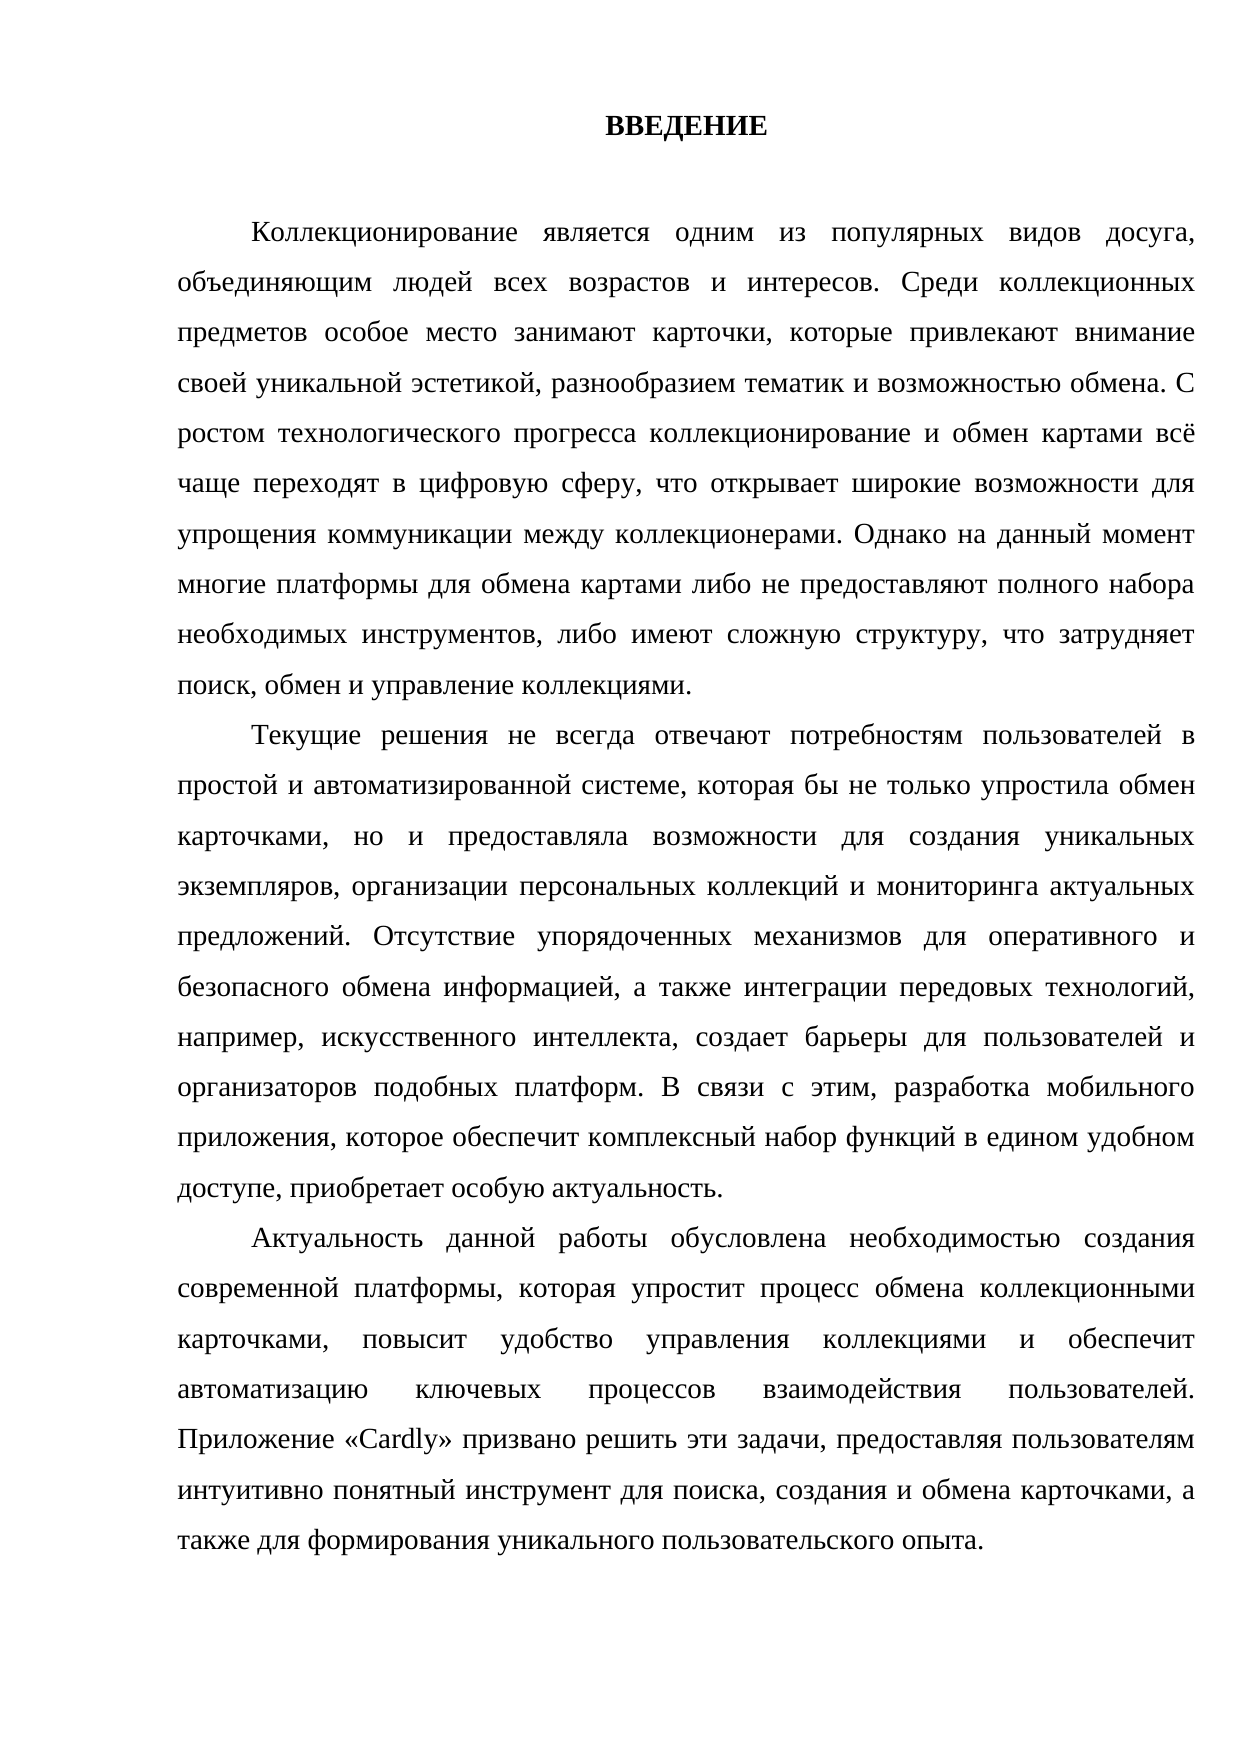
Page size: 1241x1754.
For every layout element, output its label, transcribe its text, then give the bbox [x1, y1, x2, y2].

text Коллекционирование является одним из популярных видов досуга, объединяющим людей всех возрастов и интересов. Среди коллекционных предметов особое место занимают карточки, которые привлекают внимание своей уникальной эстетикой, разнообразием тематик и возможностью обмена. С ростом технологического прогресса коллекционирование и обмен картами всё чаще переходят в цифровую сферу, что открывает широкие возможности для упрощения коммуникации между коллекционерами. Однако на данный момент многие платформы для обмена картами либо не предоставляют полного набора необходимых инструментов, либо имеют сложную структуру, что затрудняет поиск, обмен и управление коллекциями. [177, 214, 1196, 700]
text ВВЕДЕНИЕ [177, 108, 1196, 142]
text Текущие решения не всегда отвечают потребностям пользователей в простой и автоматизированной системе, которая бы не только упростила обмен карточками, но и предоставляла возможности для создания уникальных экземпляров, организации персональных коллекций и мониторинга актуальных предложений. Отсутствие упорядоченных механизмов для оперативного и безопасного обмена информацией, а также интеграции передовых технологий, например, искусственного интеллекта, создает барьеры для пользователей и организаторов подобных платформ. В связи с этим, разработка мобильного приложения, которое обеспечит комплексный набор функций в едином удобном доступе, приобретает особую актуальность. [177, 717, 1196, 1203]
text Актуальность данной работы обусловлена необходимостью создания современной платформы, которая упростит процесс обмена коллекционными карточками, повысит удобство управления коллекциями и обеспечит автоматизацию ключевых процессов взаимодействия пользователей. Приложение «Cardly» призвано решить эти задачи, предоставляя пользователям интуитивно понятный инструмент для поиска, создания и обмена карточками, а также для формирования уникального пользовательского опыта. [177, 1220, 1196, 1556]
